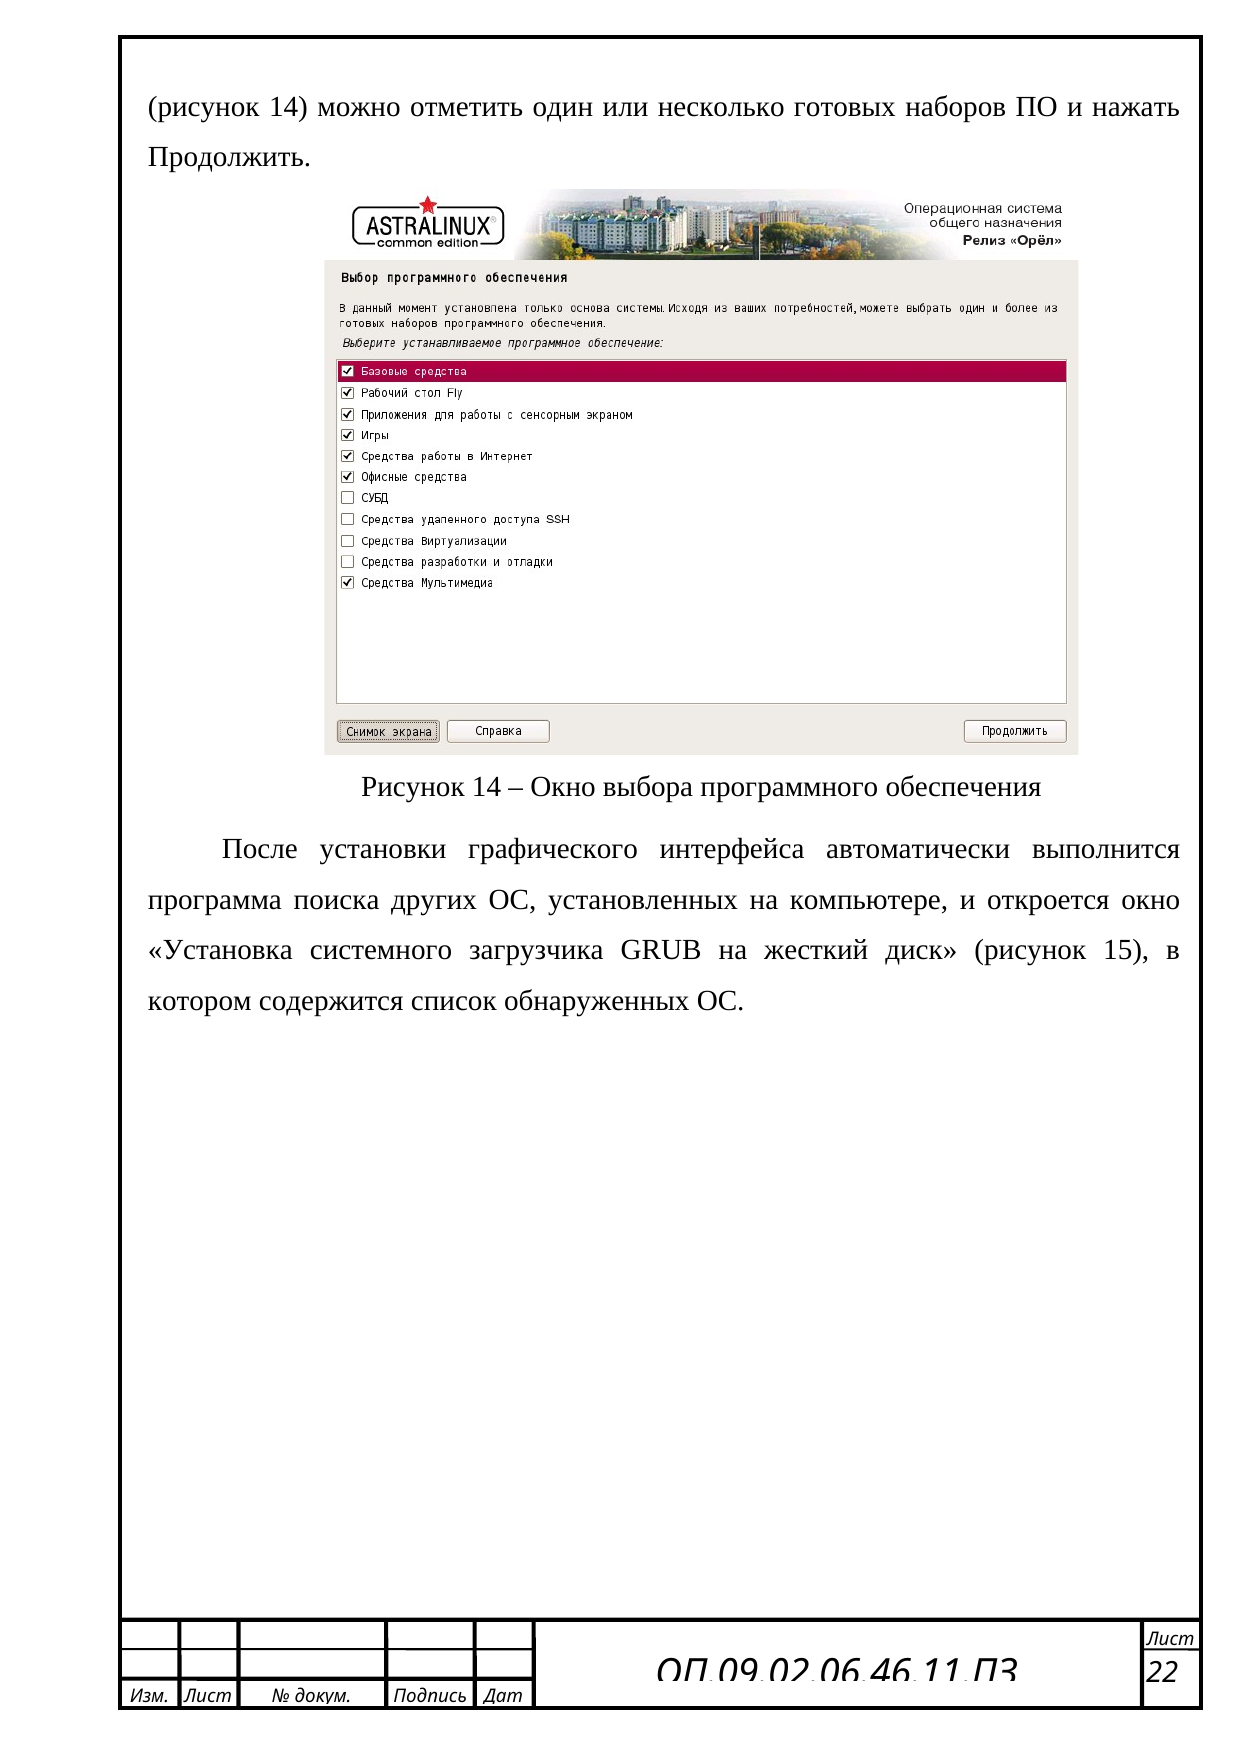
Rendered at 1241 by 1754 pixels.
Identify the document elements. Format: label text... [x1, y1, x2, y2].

text После установки графического интерфейса автоматически выполнится программа поиска других ОС, установленных на компьютере, и откроется окно «Установка системного загрузчика GRUB на жесткий диск» (рисунок 15), в котором содержится список обнаруженных ОС. [148, 832, 1181, 1016]
picture [324, 189, 1079, 755]
text Рисунок 14 – Окно выбора программного обеспечения [148, 769, 1181, 802]
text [148, 89, 1181, 172]
